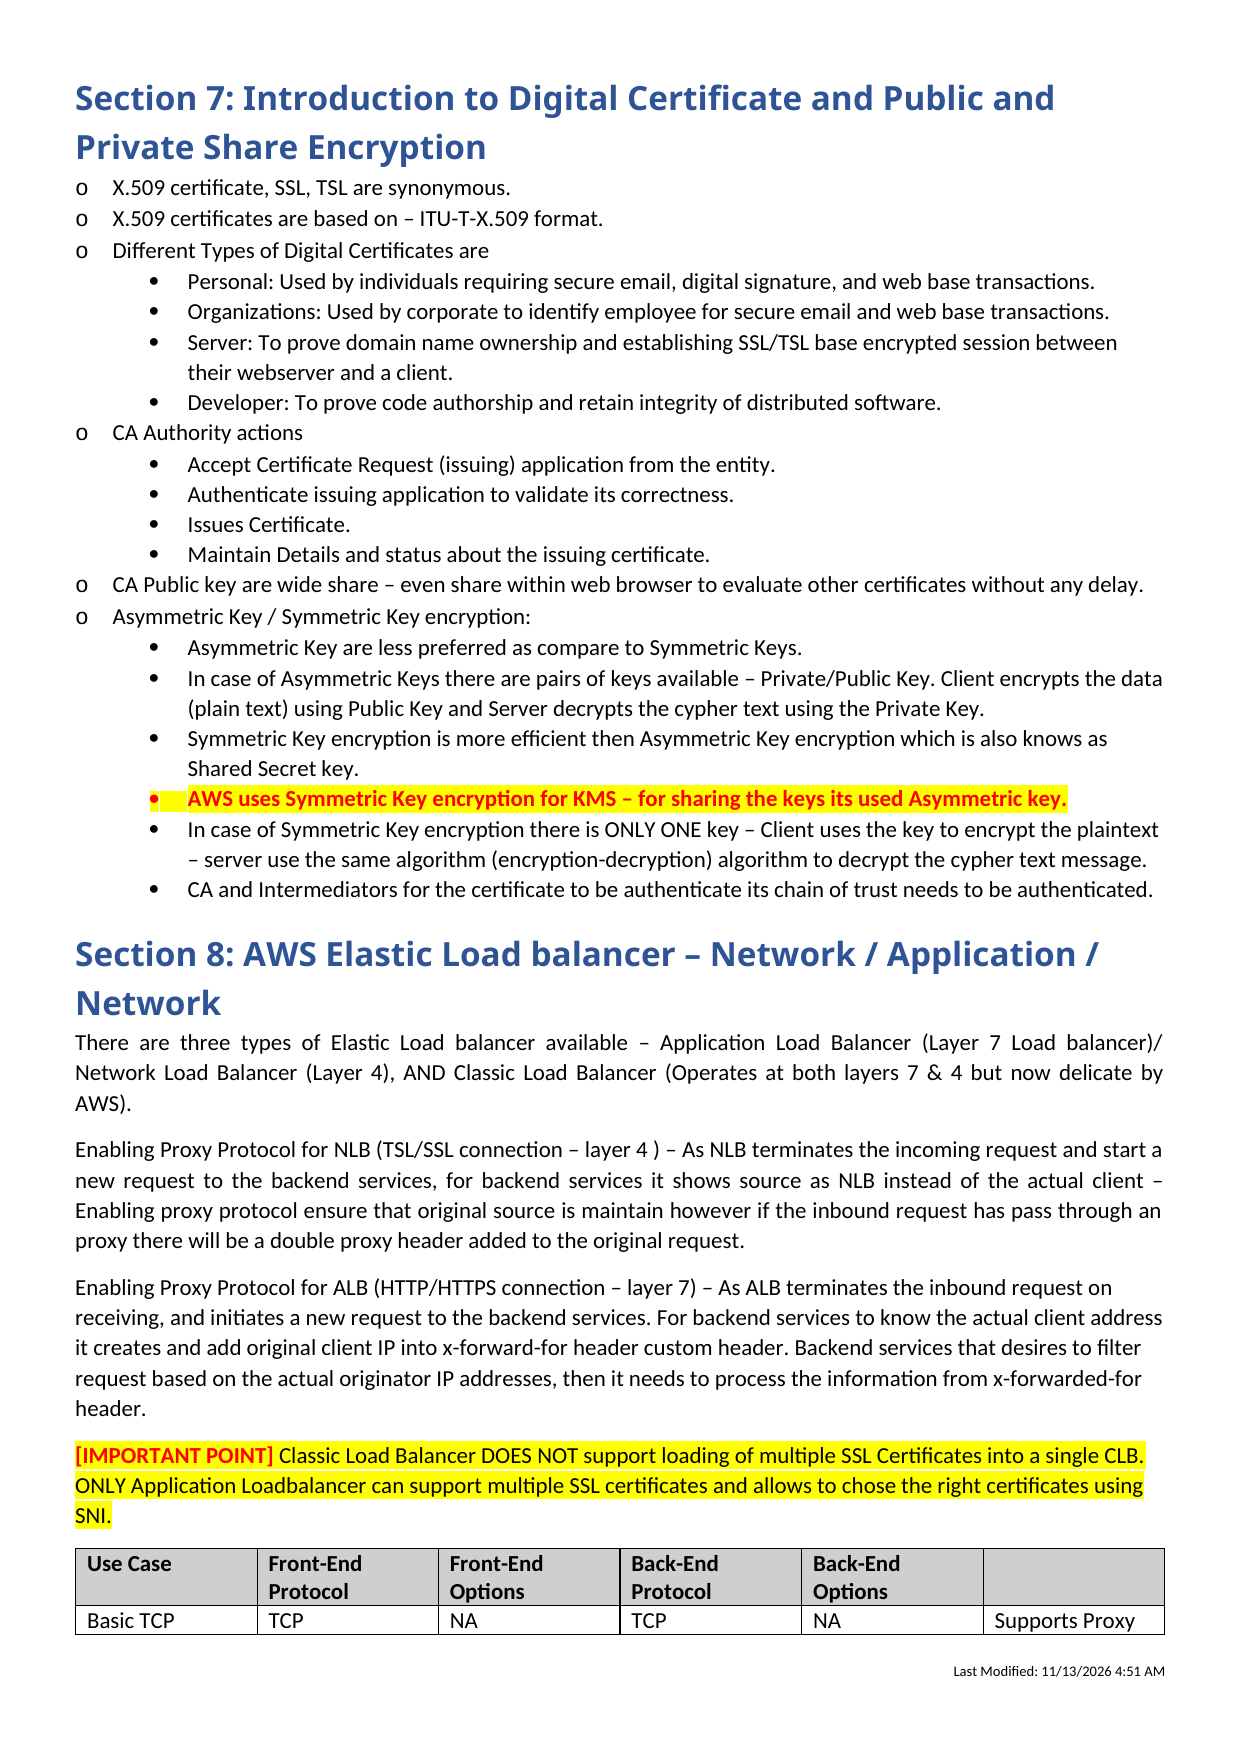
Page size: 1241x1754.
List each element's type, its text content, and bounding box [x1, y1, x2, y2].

list Different Types of Digital Certificates are [75, 236, 1165, 265]
text Enabling Proxy Protocol for NLB (TSL/SSL connection – layer 4 ) – As NLB terminates the incoming request and start a new request to the backend services, for backend services it shows source as NLB instead of the actual client – Enabling proxy protocol ensure that original source is maintain however if the inbound request has pass through an proxy there will be a double proxy header added to the original request. [75, 1136, 1165, 1254]
list Accept Certificate Request (issuing) application from the entity. [150, 450, 1165, 478]
list X.509 certificate, SSL, TSL are synonymous. [75, 173, 1165, 202]
subtitle Section 8: AWS Elastic Load balancer – Network / Application / Network [75, 930, 1165, 1025]
list Developer: To prove code authorship and retain integrity of distributed software. [150, 388, 1165, 416]
list Organizations: Used by corporate to identify employee for secure email and web base transactions. [150, 297, 1165, 326]
list In case of Asymmetric Keys there are pairs of keys available – Private/Public Key. Client encrypts the data (plain text) using Public Key and Server decrypts the cypher text using the Private Key. [150, 664, 1165, 722]
subtitle Section 7: Introduction to Digital Certificate and Public and Private Share Encryption [75, 75, 1165, 169]
list AWS uses Symmetric Key encryption for KMS – for sharing the keys its used Asymmetric key. [150, 784, 1165, 813]
list X.509 certificates are based on – ITU-T-X.509 format. [75, 204, 1165, 233]
table_header Back-End Protocol [621, 1549, 801, 1605]
table_cell NA [802, 1606, 983, 1634]
table_header Use Case [76, 1549, 257, 1605]
table_cell TCP [621, 1606, 801, 1634]
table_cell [984, 1606, 1164, 1634]
list Asymmetric Key are less preferred as compare to Symmetric Keys. [150, 633, 1165, 662]
list CA Public key are wide share – even share within web browser to evaluate other certificates without any delay. [75, 571, 1165, 600]
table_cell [76, 1606, 257, 1634]
table_cell TCP [258, 1606, 438, 1634]
list Server: To prove domain name ownership and establishing SSL/TSL base encrypted session between their webserver and a client. [150, 328, 1165, 386]
table_header Back-End Options [802, 1549, 983, 1605]
table_header [984, 1549, 1164, 1605]
table_cell NA [439, 1606, 619, 1634]
list Maintain Details and status about the issuing certificate. [150, 540, 1165, 568]
list Authenticate issuing application to validate its correctness. [150, 480, 1165, 508]
table_header Front-End Options [439, 1549, 619, 1605]
text [IMPORTANT POINT] Classic Load Balancer DOES NOT support loading of multiple SSL Certificates into a single CLB. ONLY Application Loadbalancer can support multiple SSL certificates and allows to chose the right certificates using SNI. [75, 1441, 1165, 1529]
list Issues Certificate. [150, 510, 1165, 538]
list CA Authority actions [75, 418, 1165, 447]
list Symmetric Key encryption is more efficient then Asymmetric Key encryption which is also knows as Shared Secret key. [150, 724, 1165, 782]
list Personal: Used by individuals requiring secure email, digital signature, and web base transactions. [150, 267, 1165, 295]
text There are three types of Elastic Load balancer available – Application Load Balancer (Layer 7 Load balancer)/ Network Load Balancer (Layer 4), AND Classic Load Balancer (Operates at both layers 7 & 4 but now delicate by AWS). [75, 1028, 1165, 1117]
list Asymmetric Key / Symmetric Key encryption: [75, 602, 1165, 631]
list CA and Intermediators for the certificate to be authenticate its chain of trust needs to be authenticated. [150, 875, 1165, 903]
table_header Front-End Protocol [258, 1549, 438, 1605]
text Enabling Proxy Protocol for ALB (HTTP/HTTPS connection – layer 7) – As ALB terminates the inbound request on receiving, and initiates a new request to the backend services. For backend services to know the actual client address it creates and add original client IP into x-forward-for header custom header. Backend services that desires to filter request based on the actual originator IP addresses, then it needs to process the information from x-forwarded-for header. [75, 1273, 1165, 1422]
list In case of Symmetric Key encryption there is ONLY ONE key – Client uses the key to encrypt the plaintext – server use the same algorithm (encryption-decryption) algorithm to decrypt the cypher text message. [150, 815, 1165, 873]
